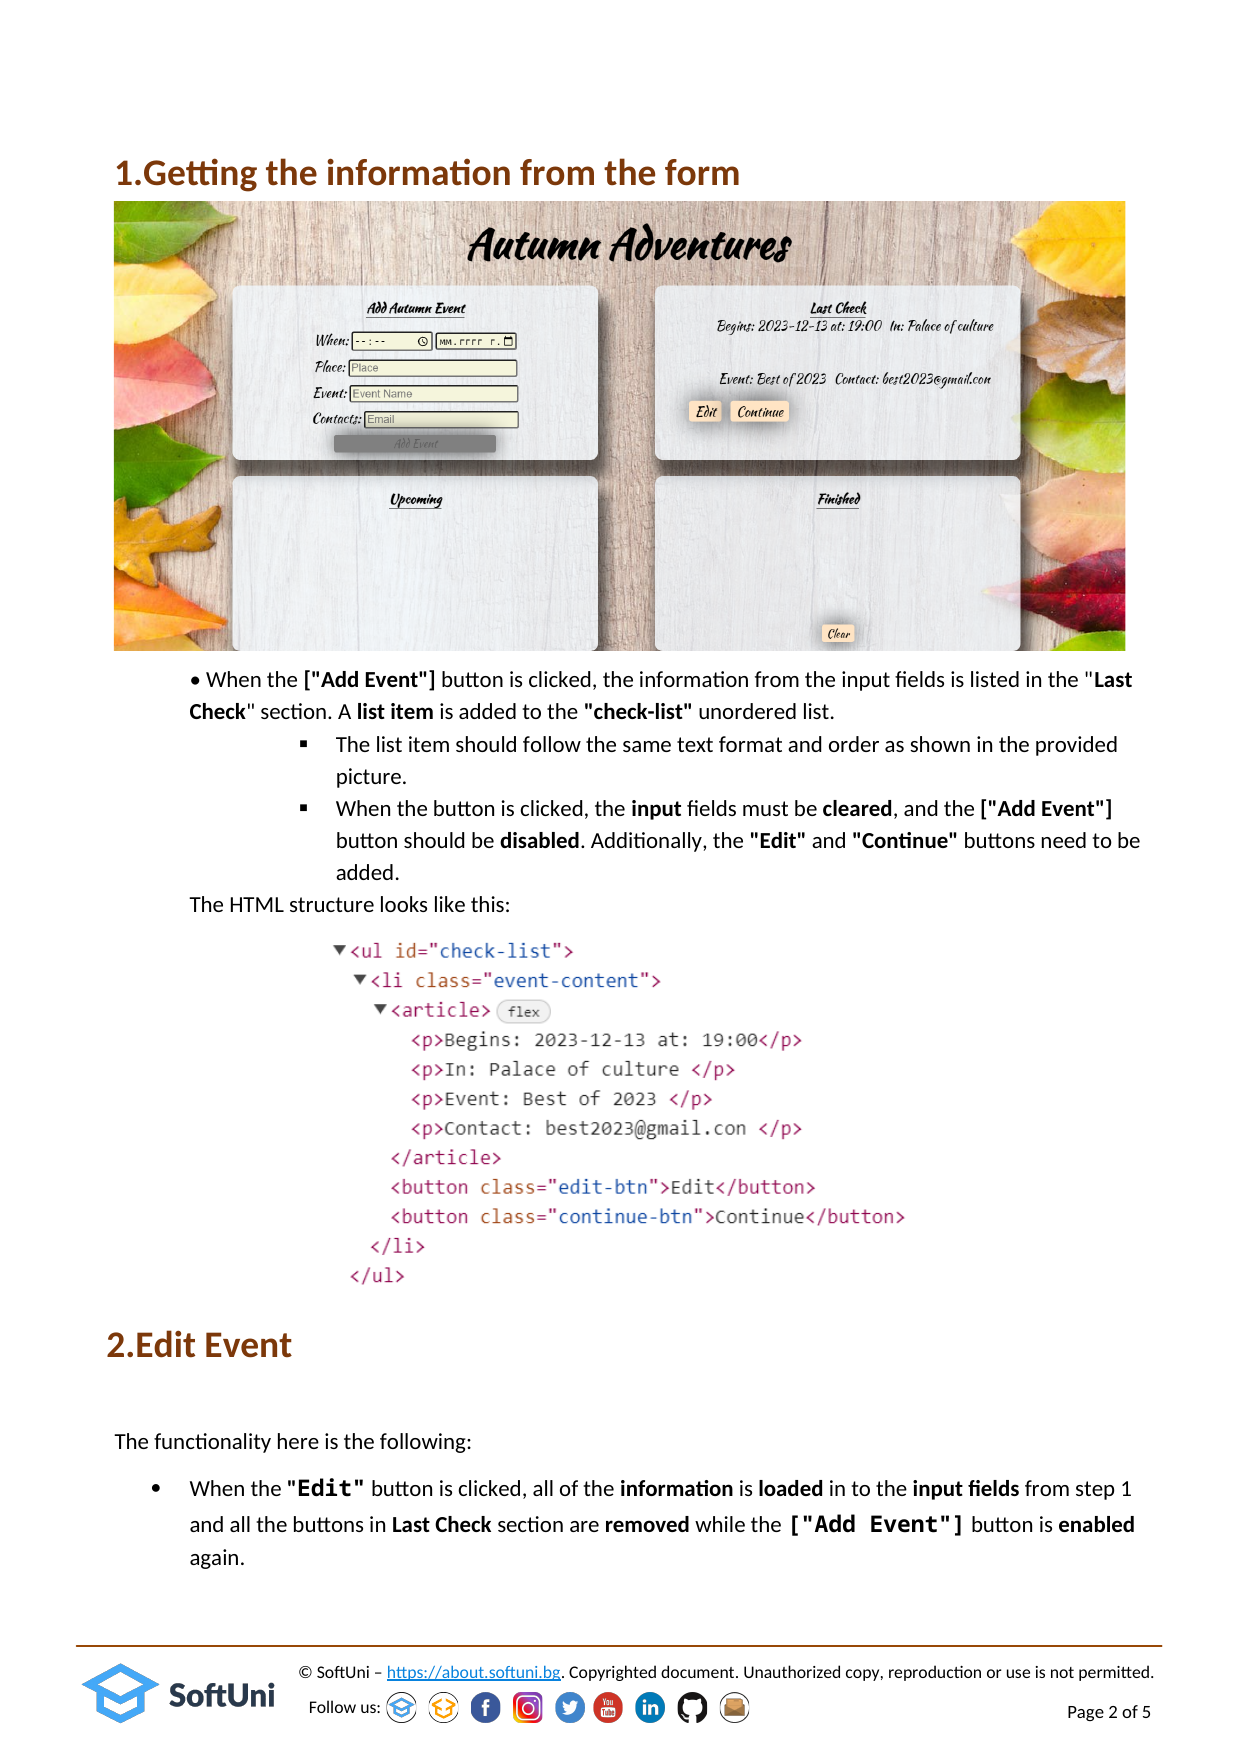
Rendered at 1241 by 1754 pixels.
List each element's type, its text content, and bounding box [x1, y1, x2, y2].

text 2.Edit Event [106, 1321, 1163, 1367]
picture [555, 1692, 585, 1723]
picture [329, 935, 911, 1297]
picture [677, 1692, 708, 1723]
picture [656, 1714, 665, 1723]
picture [635, 1714, 644, 1723]
picture [656, 1692, 665, 1701]
picture [719, 1692, 750, 1723]
list When the "Edit" button is clicked, all of the information is loaded in to the input fields from step 1 and all the buttons in Last Check section are removed while the ["Add Event"] button is enabled again. [152, 1472, 1163, 1571]
picture [593, 1692, 623, 1723]
picture [649, 1705, 658, 1714]
picture [386, 1692, 417, 1723]
list The list item should follow the same text format and order as shown in the provided picture. [298, 730, 1163, 790]
picture [635, 1692, 644, 1701]
text The functionality here is the following: [114, 1427, 1163, 1455]
picture [428, 1692, 459, 1723]
picture [113, 201, 1126, 651]
picture [471, 1692, 501, 1723]
list • When the ["Add Event"] button is clicked, the information from the input fields is listed in the "Last Check" section. A list item is added to the "check-list" unordered list. [189, 665, 1163, 726]
picture [513, 1692, 543, 1723]
list The HTML structure looks like this: [189, 891, 1163, 919]
list When the button is clicked, the input fields must be cleared, and the ["Add Event"] button should be disabled. Additionally, the "Edit" and "Continue" buttons need to be added. [298, 794, 1163, 886]
picture [75, 1658, 281, 1729]
